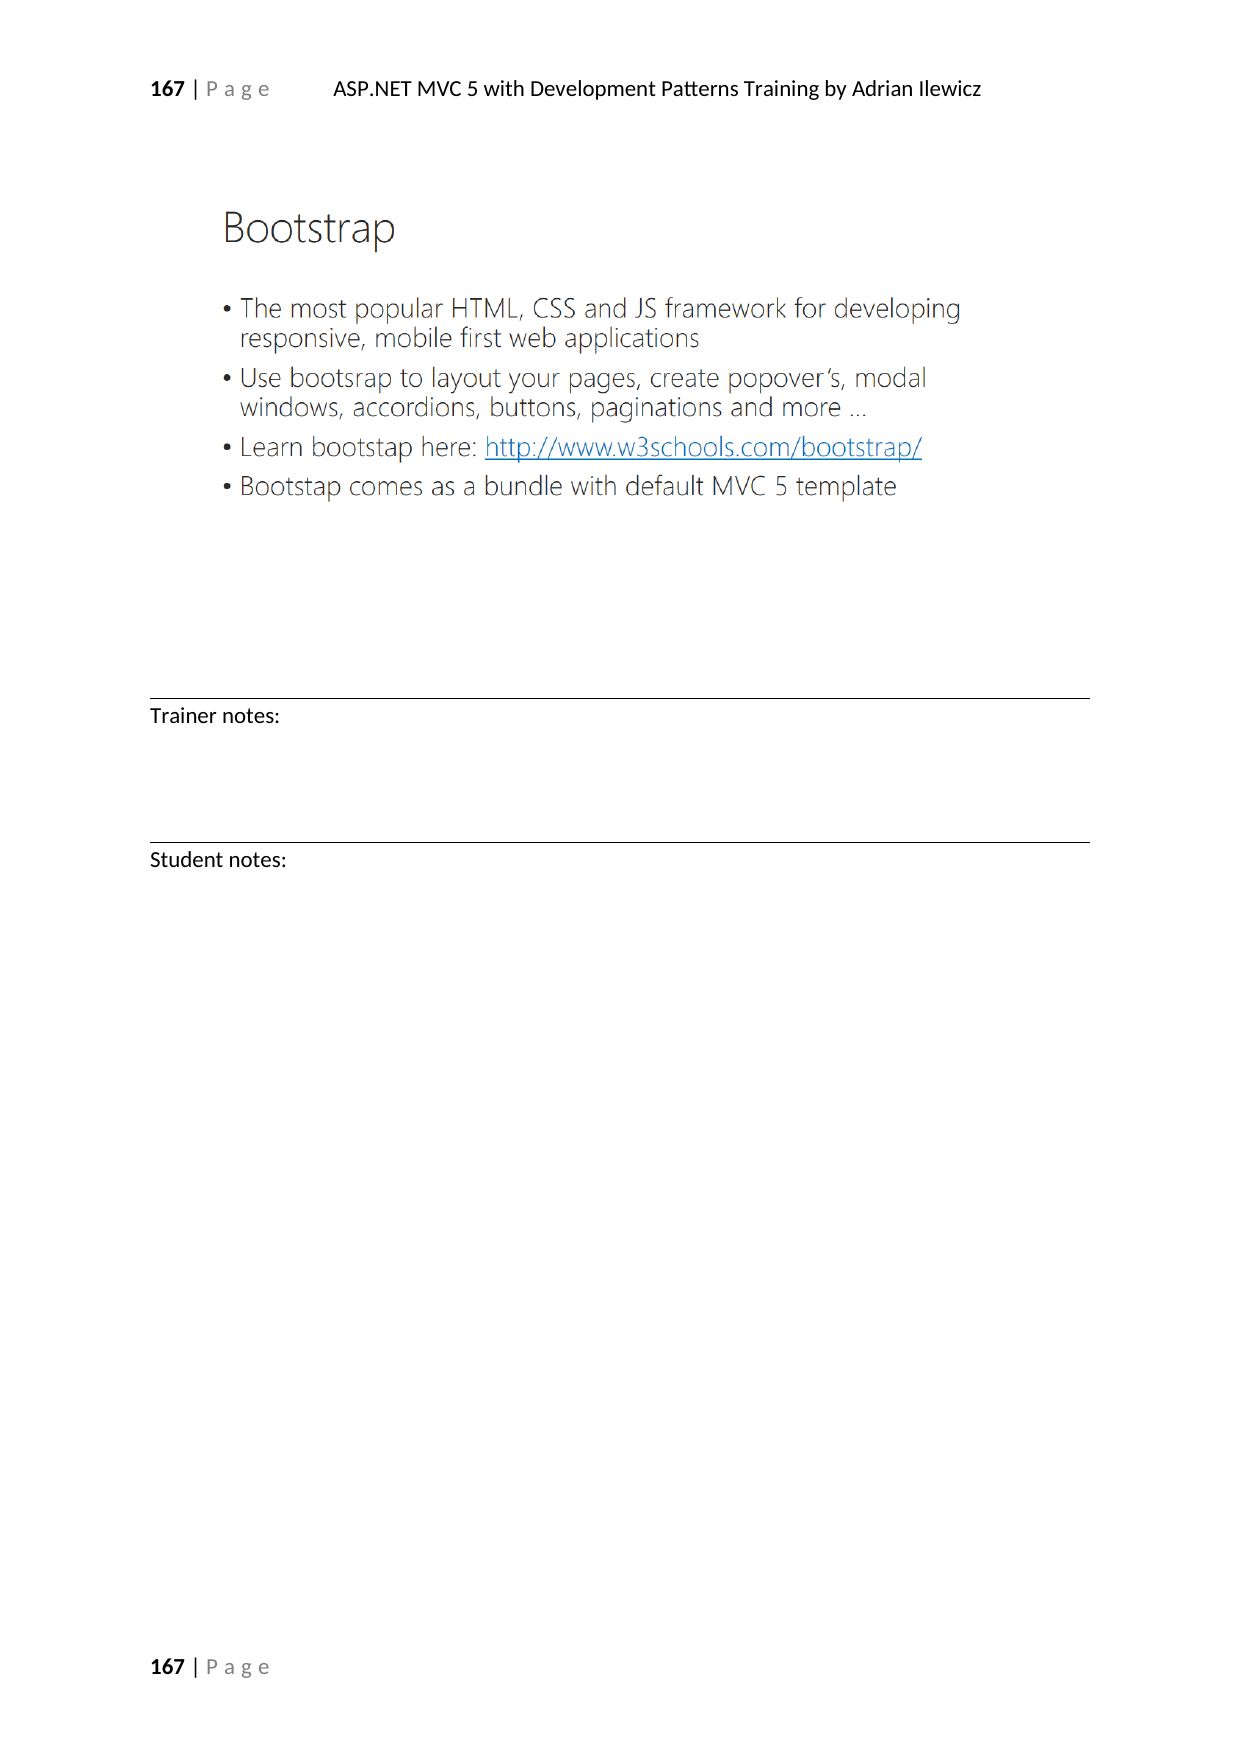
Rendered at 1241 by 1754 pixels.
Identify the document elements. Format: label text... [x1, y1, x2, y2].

text Trainer notes: [150, 699, 1090, 729]
picture [150, 149, 1090, 680]
text Student notes: [150, 843, 1090, 873]
